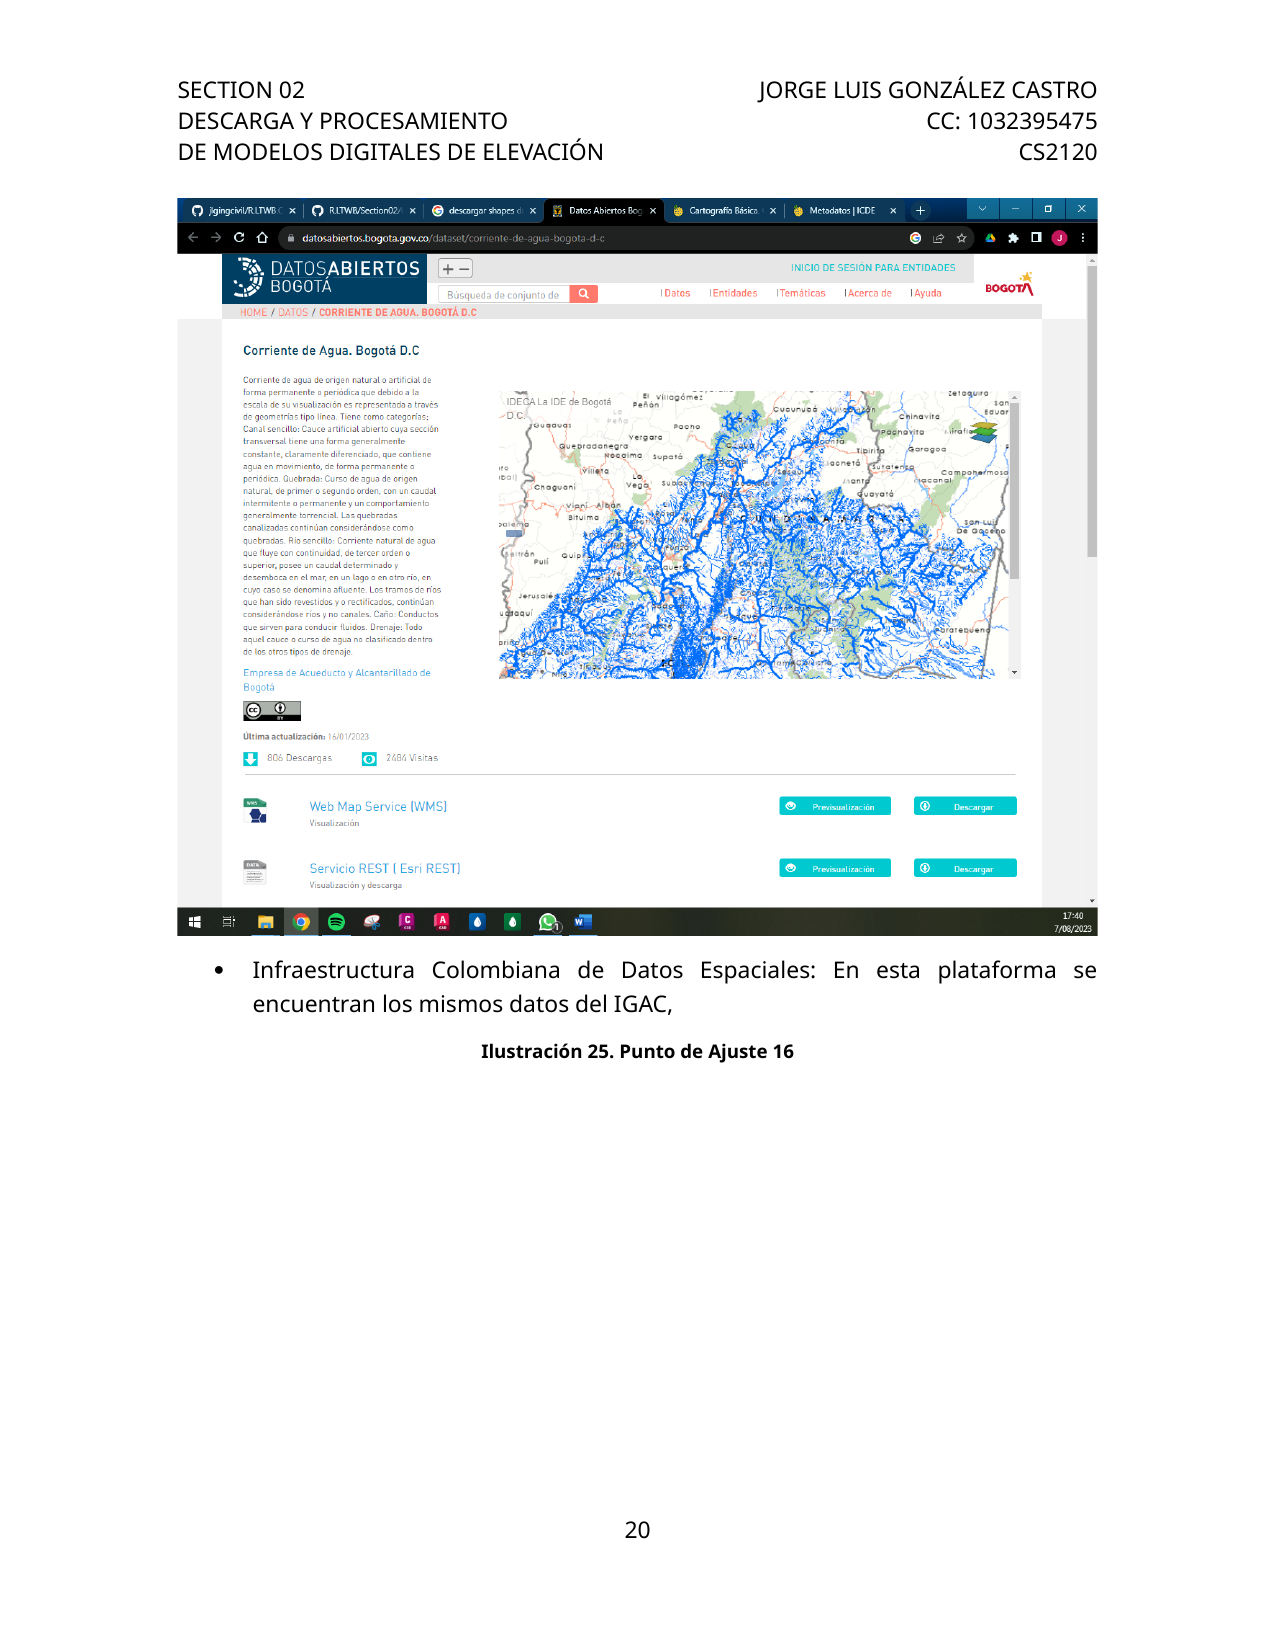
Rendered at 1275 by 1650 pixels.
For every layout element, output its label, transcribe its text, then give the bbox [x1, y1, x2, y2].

picture [177, 198, 1098, 936]
list Infraestructura Colombiana de Datos Espaciales: En esta plataforma se encuentran los mismos datos del IGAC, [215, 954, 1098, 1019]
